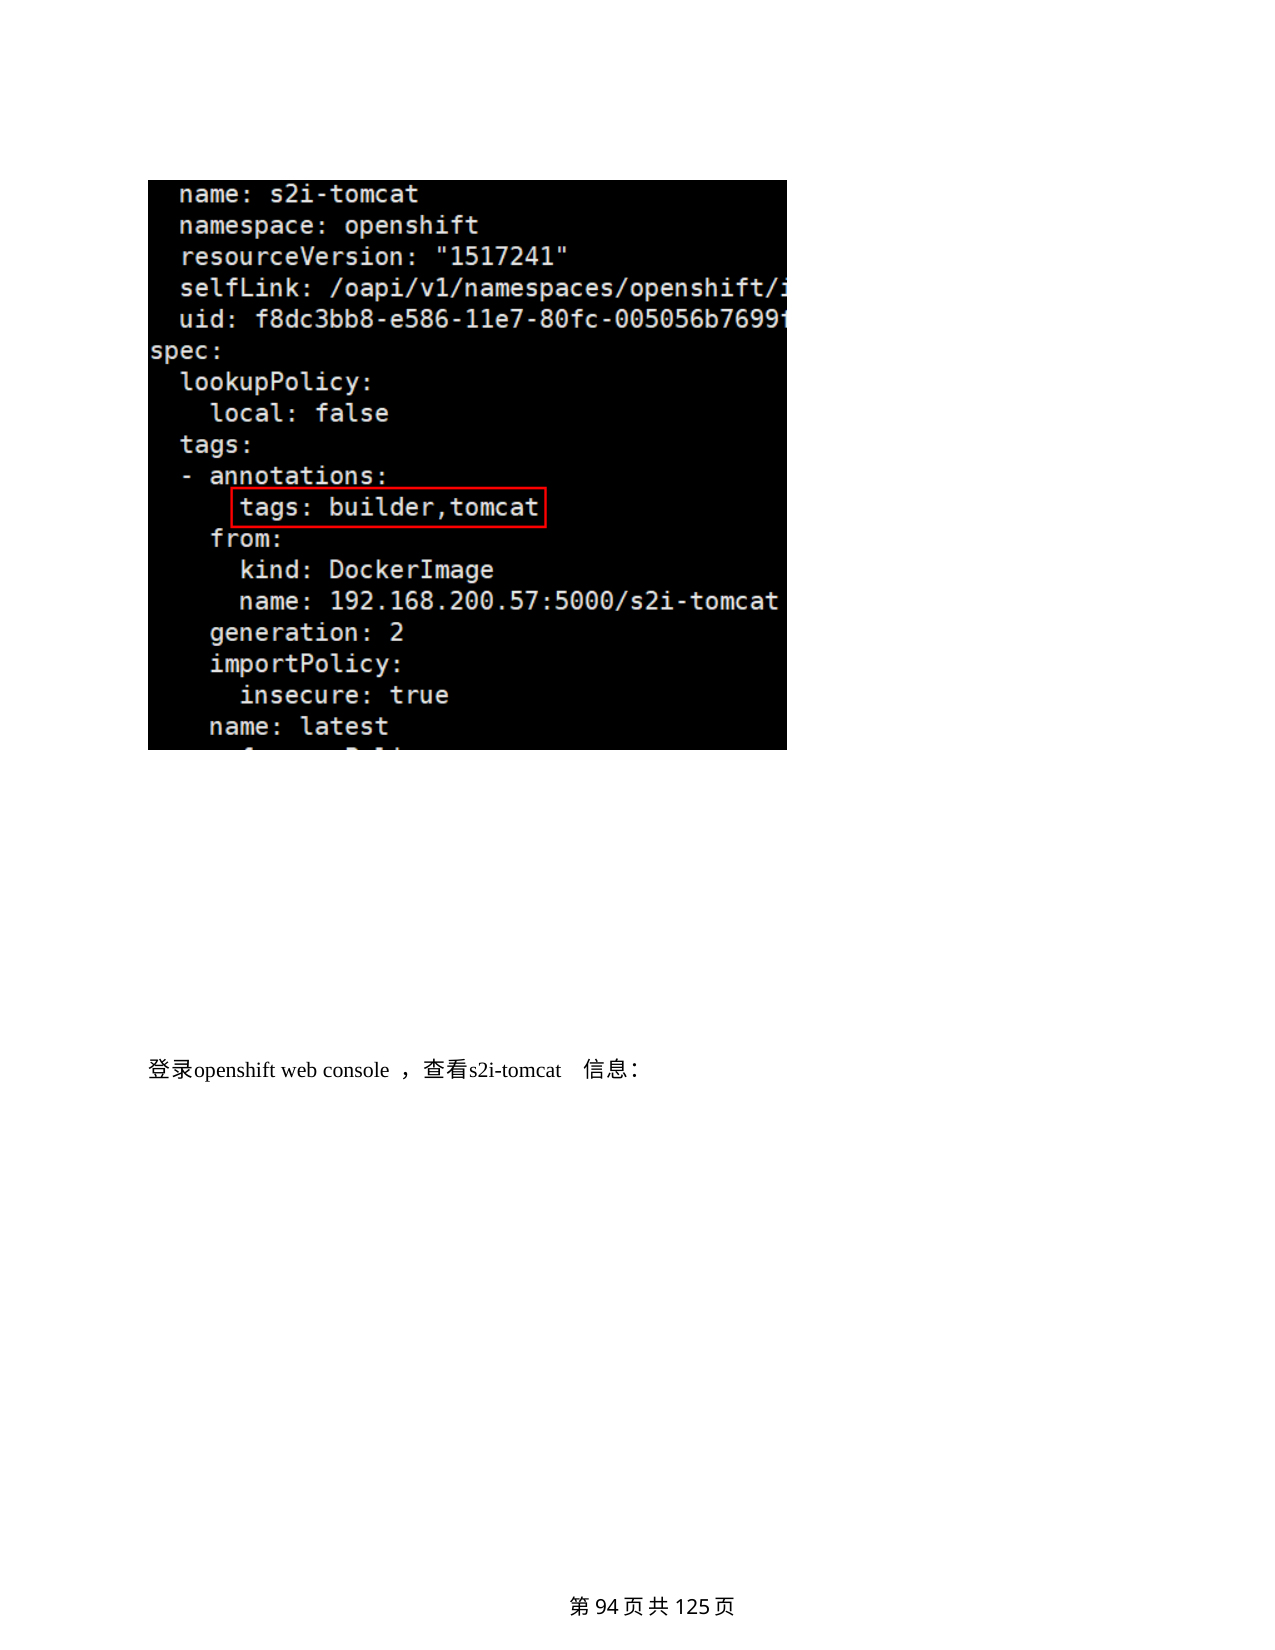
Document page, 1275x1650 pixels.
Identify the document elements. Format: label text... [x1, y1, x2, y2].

picture [148, 180, 787, 750]
text 登录openshift web console，查看s2i-tomcat信息： [148, 1049, 1156, 1087]
